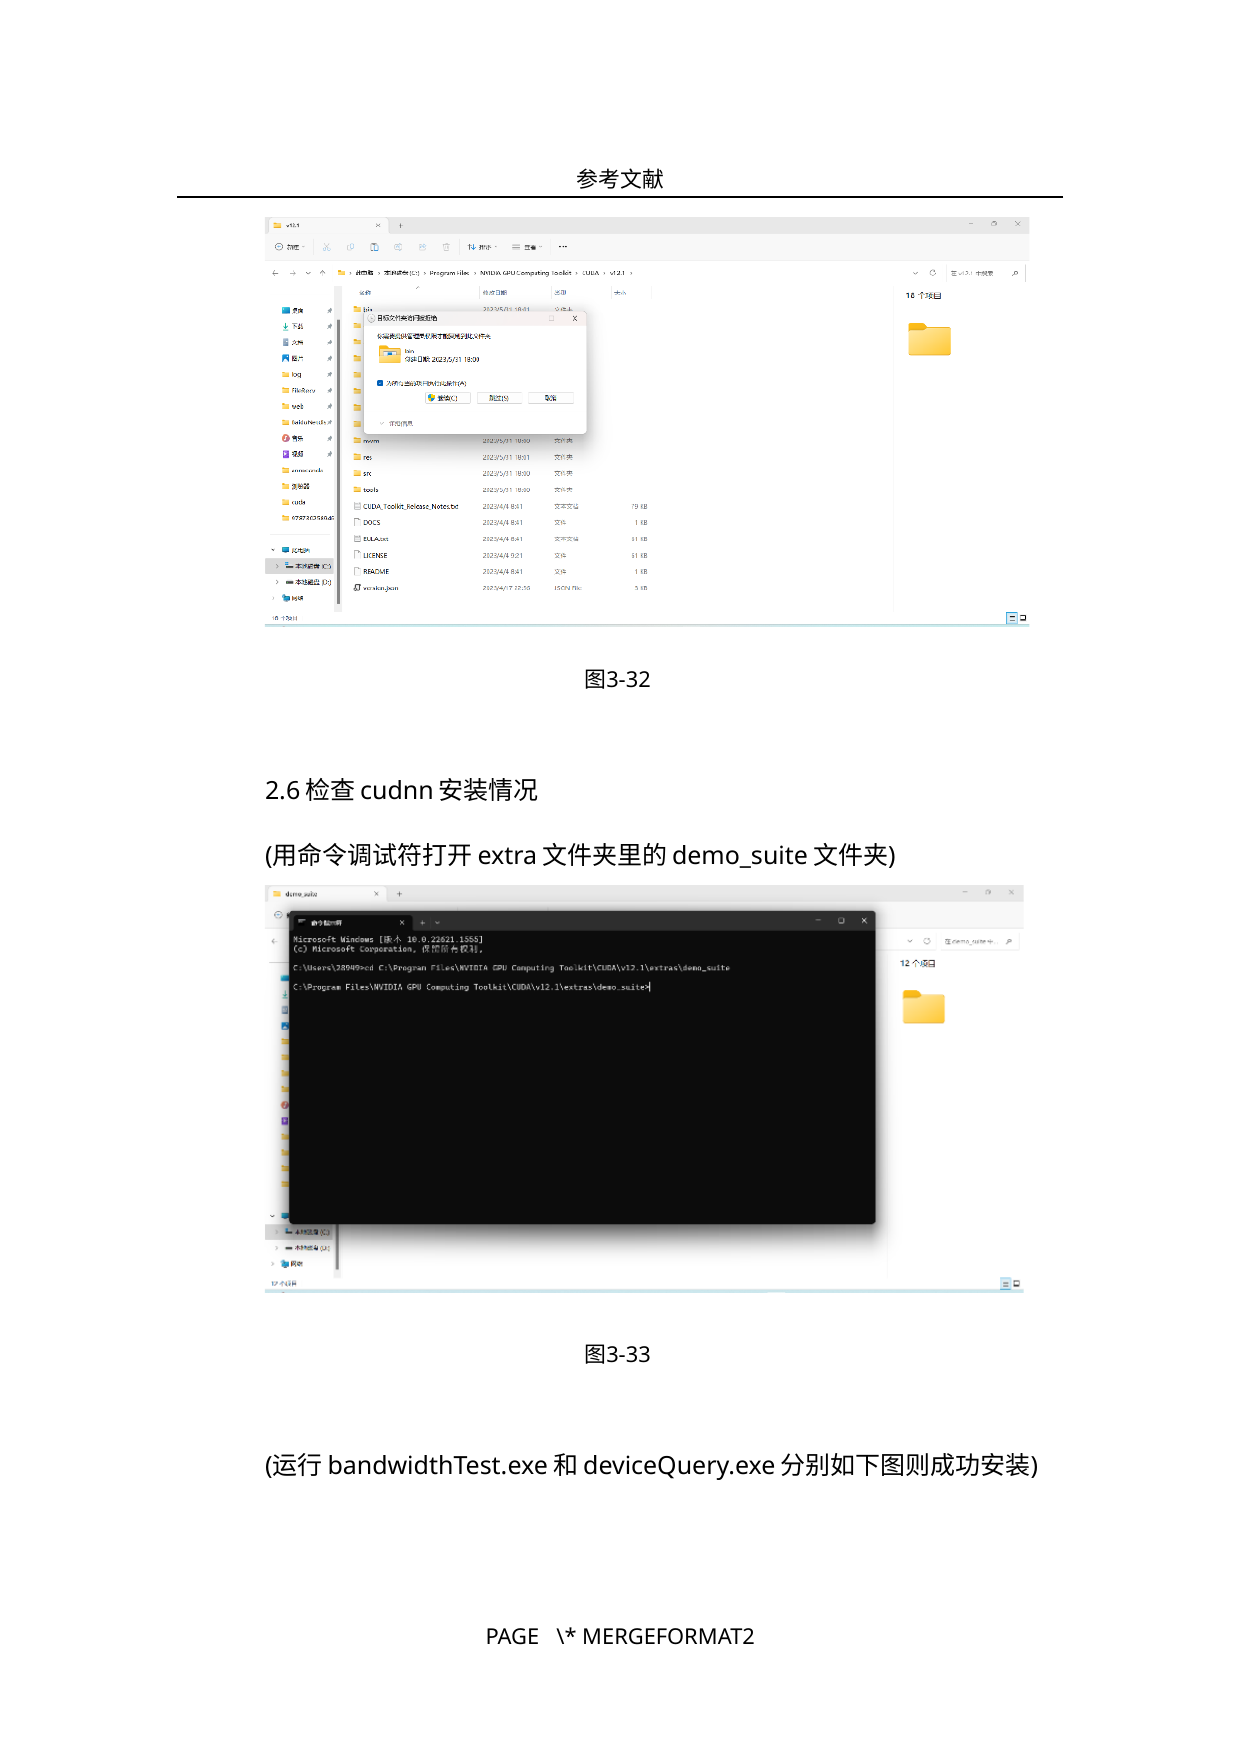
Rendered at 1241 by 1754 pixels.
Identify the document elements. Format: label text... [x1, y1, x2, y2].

text 2.6检查cudnn安装情况 [221, 756, 1063, 821]
picture [264, 217, 1030, 627]
text (运行bandwidthTest.exe和deviceQuery.exe分别如下图则成功安装) [177, 1431, 1063, 1496]
picture [264, 885, 1024, 1293]
text (用命令调试符打开extra文件夹里的demo_suite文件夹) [221, 821, 1063, 886]
